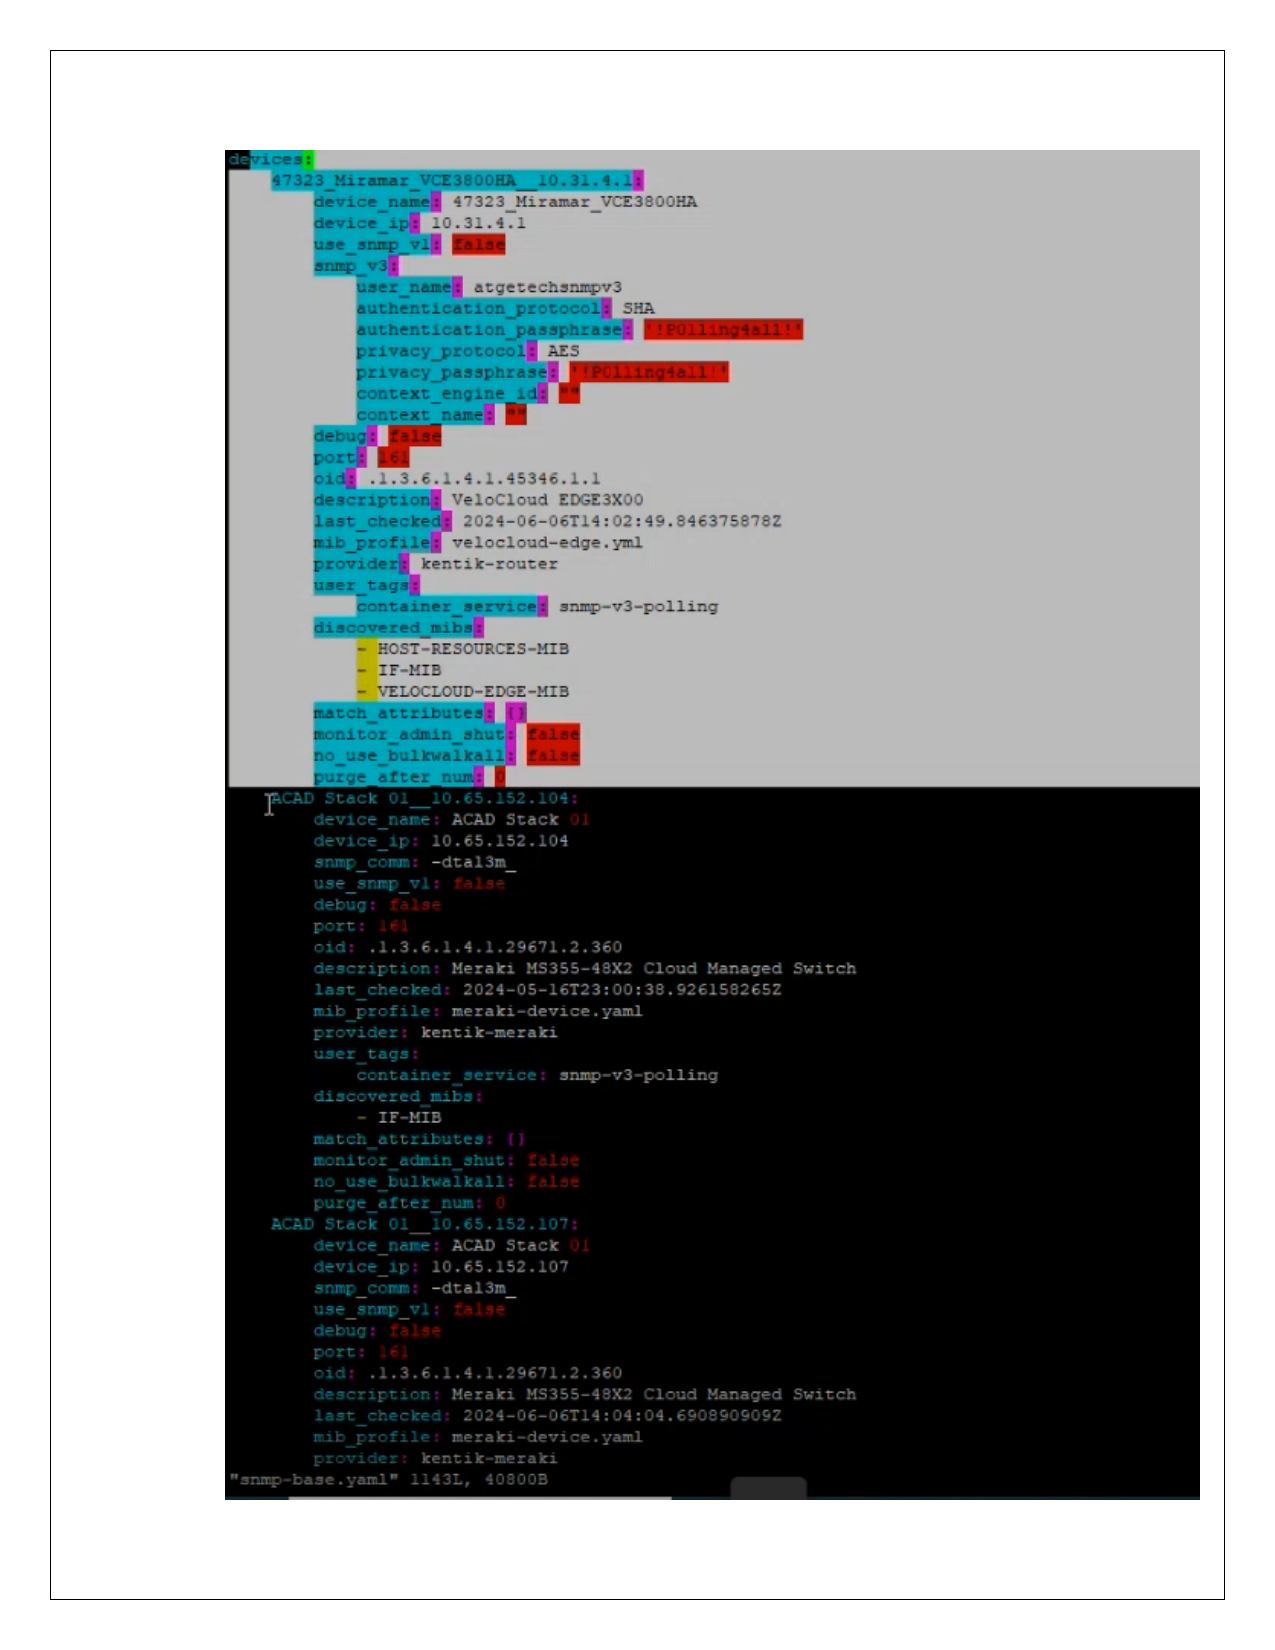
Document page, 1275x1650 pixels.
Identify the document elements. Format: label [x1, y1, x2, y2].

picture [225, 150, 1200, 1500]
